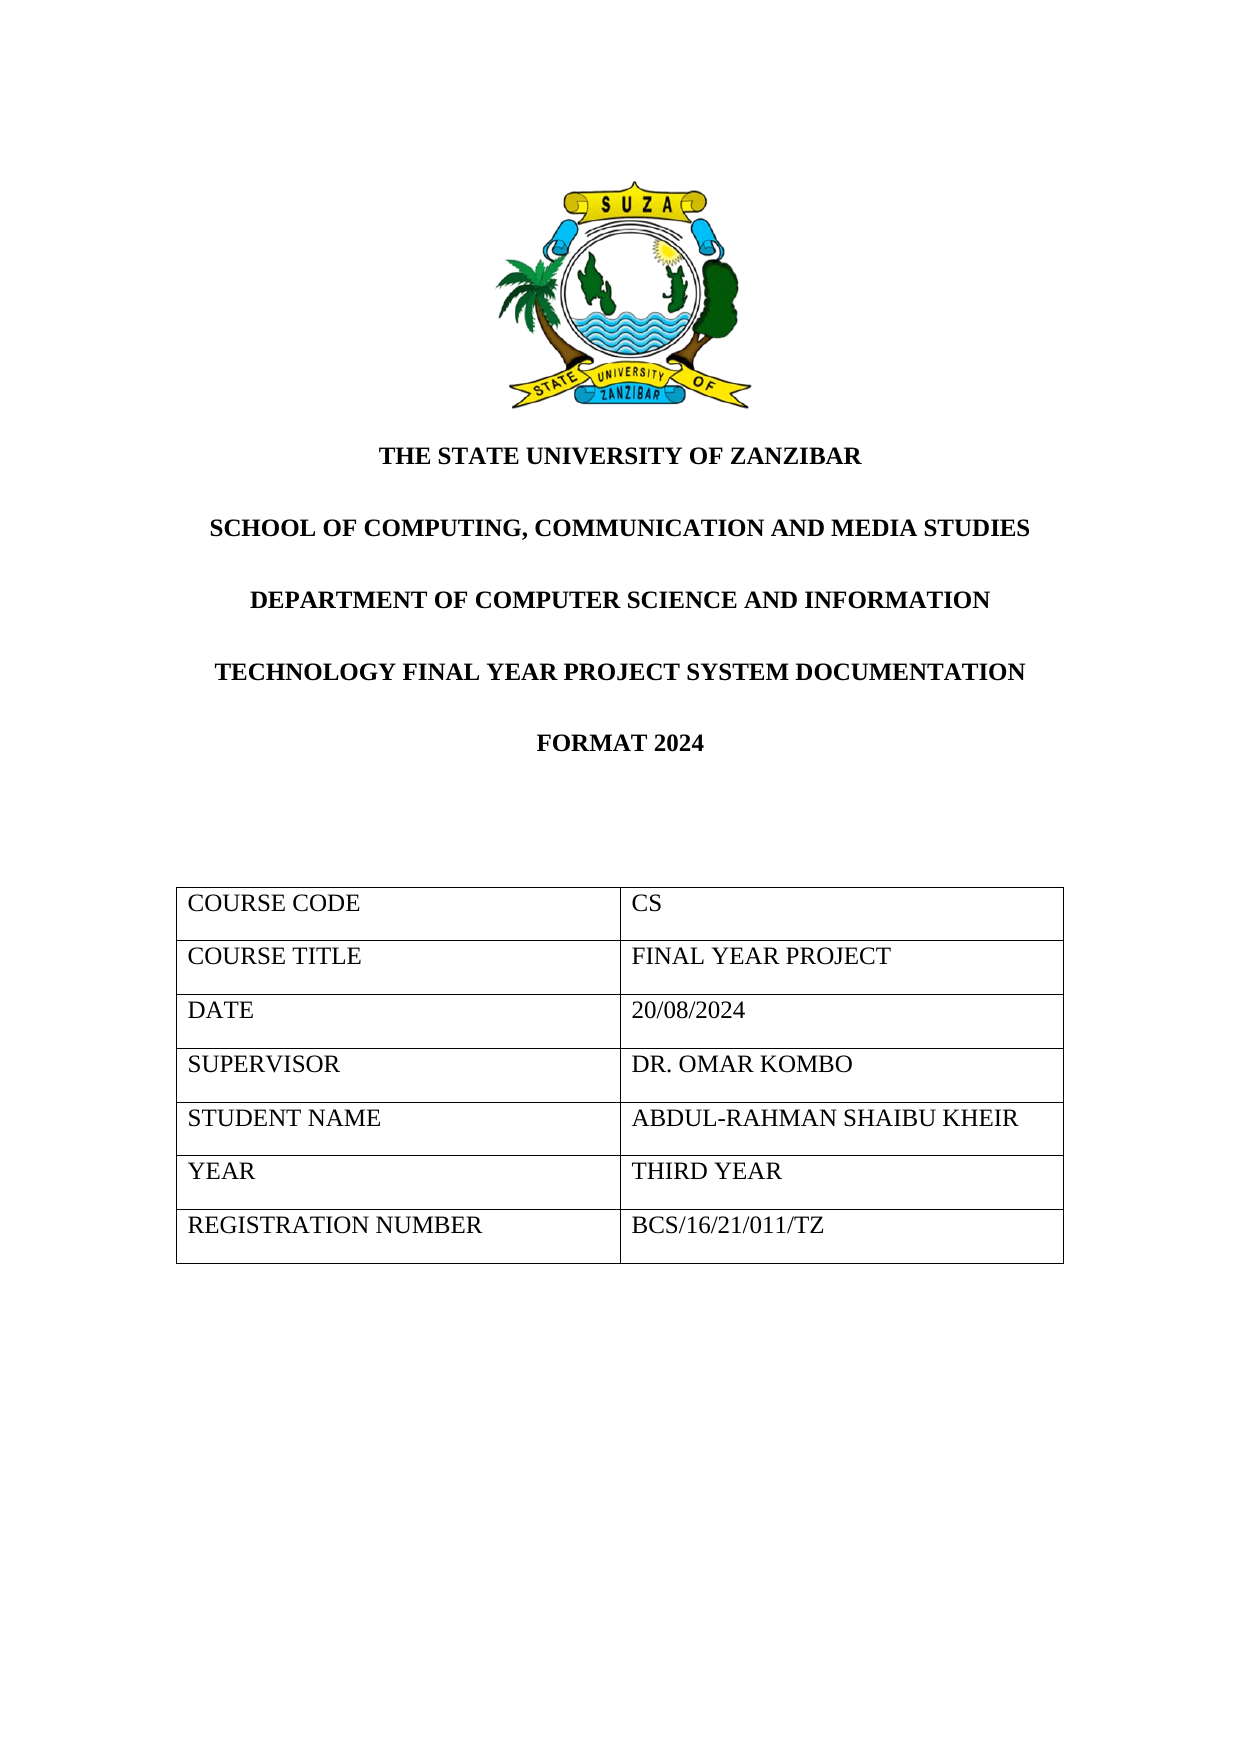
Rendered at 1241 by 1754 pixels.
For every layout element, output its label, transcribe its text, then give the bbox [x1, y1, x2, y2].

table_cell FINAL YEAR PROJECT [621, 941, 1063, 994]
table_cell ABDUL-RAHMAN SHAIBU KHEIR [621, 1103, 1063, 1155]
table_cell STUDENT NAME [177, 1103, 620, 1155]
text SCHOOL OF COMPUTING, COMMUNICATION AND MEDIA STUDIES DEPARTMENT OF COMPUTER SCIENCE AND INFORMATION TECHNOLOGY FINAL YEAR PROJECT SYSTEM DOCUMENTATION FORMAT 2024 [187, 513, 1053, 757]
table_cell DATE [177, 995, 620, 1048]
table_cell SUPERVISOR [177, 1049, 620, 1102]
table_cell REGISTRATION NUMBER [177, 1210, 620, 1263]
table_cell BCS/16/21/011/TZ [621, 1210, 1063, 1263]
text THE STATE UNIVERSITY OF ZANZIBAR [187, 441, 1053, 470]
table_cell COURSE TITLE [177, 941, 620, 994]
table_cell YEAR [177, 1156, 620, 1209]
table_header COURSE CODE [177, 888, 620, 940]
table_cell 20/08/2024 [621, 995, 1063, 1048]
table_header CS [621, 888, 1063, 940]
table_cell THIRD YEAR [621, 1156, 1063, 1209]
table_cell DR. OMAR KOMBO [621, 1049, 1063, 1102]
